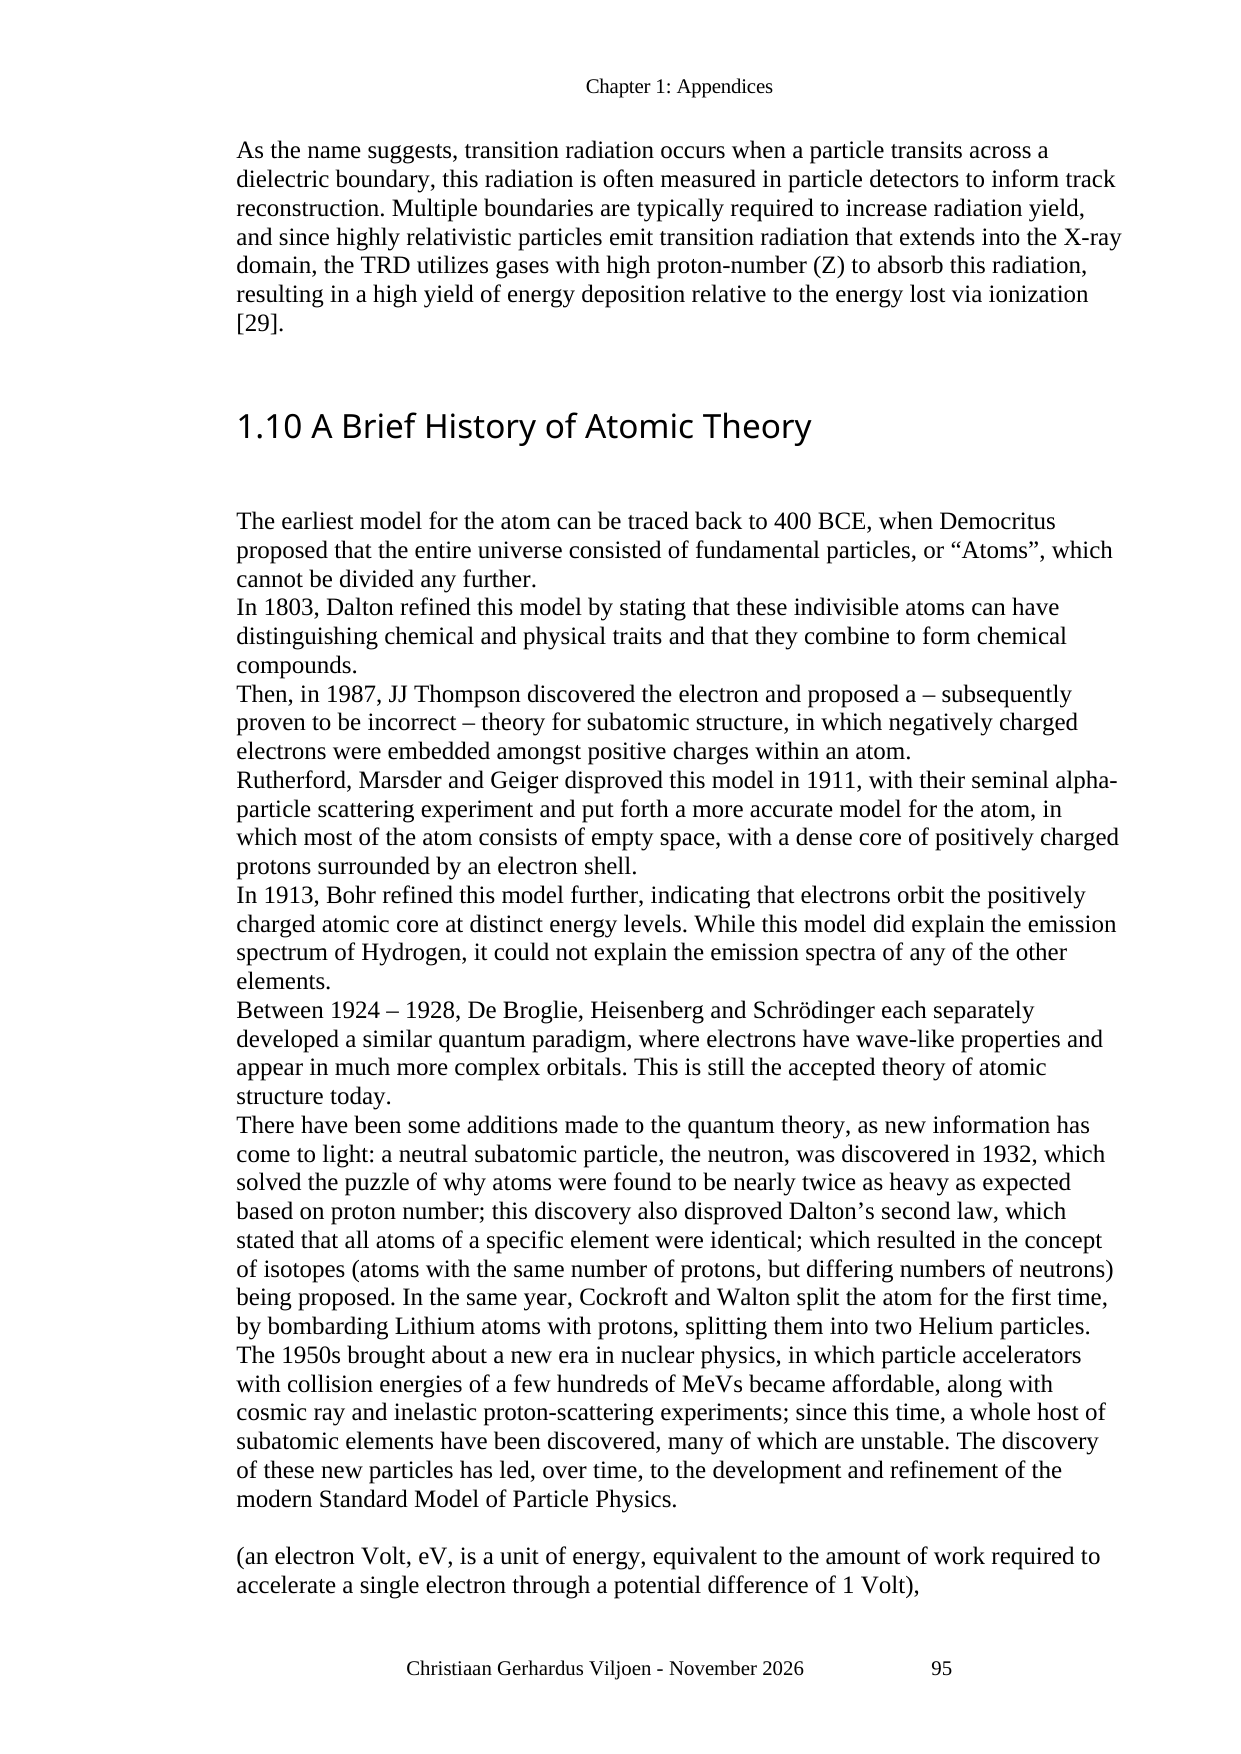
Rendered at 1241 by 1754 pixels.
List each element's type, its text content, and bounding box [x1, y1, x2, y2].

text (an electron Volt, eV, is a unit of energy, equivalent to the amount of work required to accelerate a single electron through a potential difference of 1 Volt), [236, 1541, 1122, 1599]
text The earliest model for the atom can be traced back to 400 BCE, when Democritus proposed that the entire universe consisted of fundamental particles, or “Atoms”, which cannot be divided any further. [236, 506, 1122, 592]
text In 1913, Bohr refined this model further, indicating that electrons orbit the positively charged atomic core at distinct energy levels. While this model did explain the emission spectrum of Hydrogen, it could not explain the emission spectra of any of the other elements. [236, 880, 1122, 995]
text The 1950s brought about a new era in nuclear physics, in which particle accelerators with collision energies of a few hundreds of MeVs became affordable, along with cosmic ray and inelastic proton-scattering experiments; since this time, a whole host of subatomic elements have been discovered, many of which are unstable. The discovery of these new particles has led, over time, to the development and refinement of the modern Standard Model of Particle Physics. [236, 1340, 1122, 1512]
text There have been some additions made to the quantum theory, as new information has come to light: a neutral subatomic particle, the neutron, was discovered in 1932, which solved the puzzle of why atoms were found to be nearly twice as heavy as expected based on proton number; this discovery also disproved Dalton’s second law, which stated that all atoms of a specific element were identical; which resulted in the concept of isotopes (atoms with the same number of protons, but differing numbers of neutrons) being proposed. In the same year, Cockroft and Walton split the atom for the first time, by bombarding Lithium atoms with protons, splitting them into two Helium particles. [236, 1110, 1122, 1340]
text Then, in 1987, JJ Thompson discovered the electron and proposed a – subsequently proven to be incorrect – theory for subatomic structure, in which negatively charged electrons were embedded amongst positive charges within an atom. [236, 679, 1122, 765]
text As the name suggests, transition radiation occurs when a particle transits across a dielectric boundary, this radiation is often measured in particle detectors to inform track reconstruction. Multiple boundaries are typically required to increase radiation yield, and since highly relativistic particles emit transition radiation that extends into the X-ray domain, the TRD utilizes gases with high proton-number (Z) to absorb this radiation, resulting in a high yield of energy deposition relative to the energy lost via ionization . [236, 135, 1122, 337]
text In 1803, Dalton refined this model by stating that these indivisible atoms can have distinguishing chemical and physical traits and that they combine to form chemical compounds. [236, 592, 1122, 679]
text Between 1924 – 1928, De Broglie, Heisenberg and Schrödinger each separately developed a similar quantum paradigm, where electrons have wave-like properties and appear in much more complex orbitals. This is still the accepted theory of atomic structure today. [236, 995, 1122, 1110]
subtitle A Brief History of Atomic Theory [236, 403, 1122, 448]
text Rutherford, Marsder and Geiger disproved this model in 1911, with their seminal alpha-particle scattering experiment and put forth a more accurate model for the atom, in which most of the atom consists of empty space, with a dense core of positively charged protons surrounded by an electron shell. [236, 765, 1122, 880]
